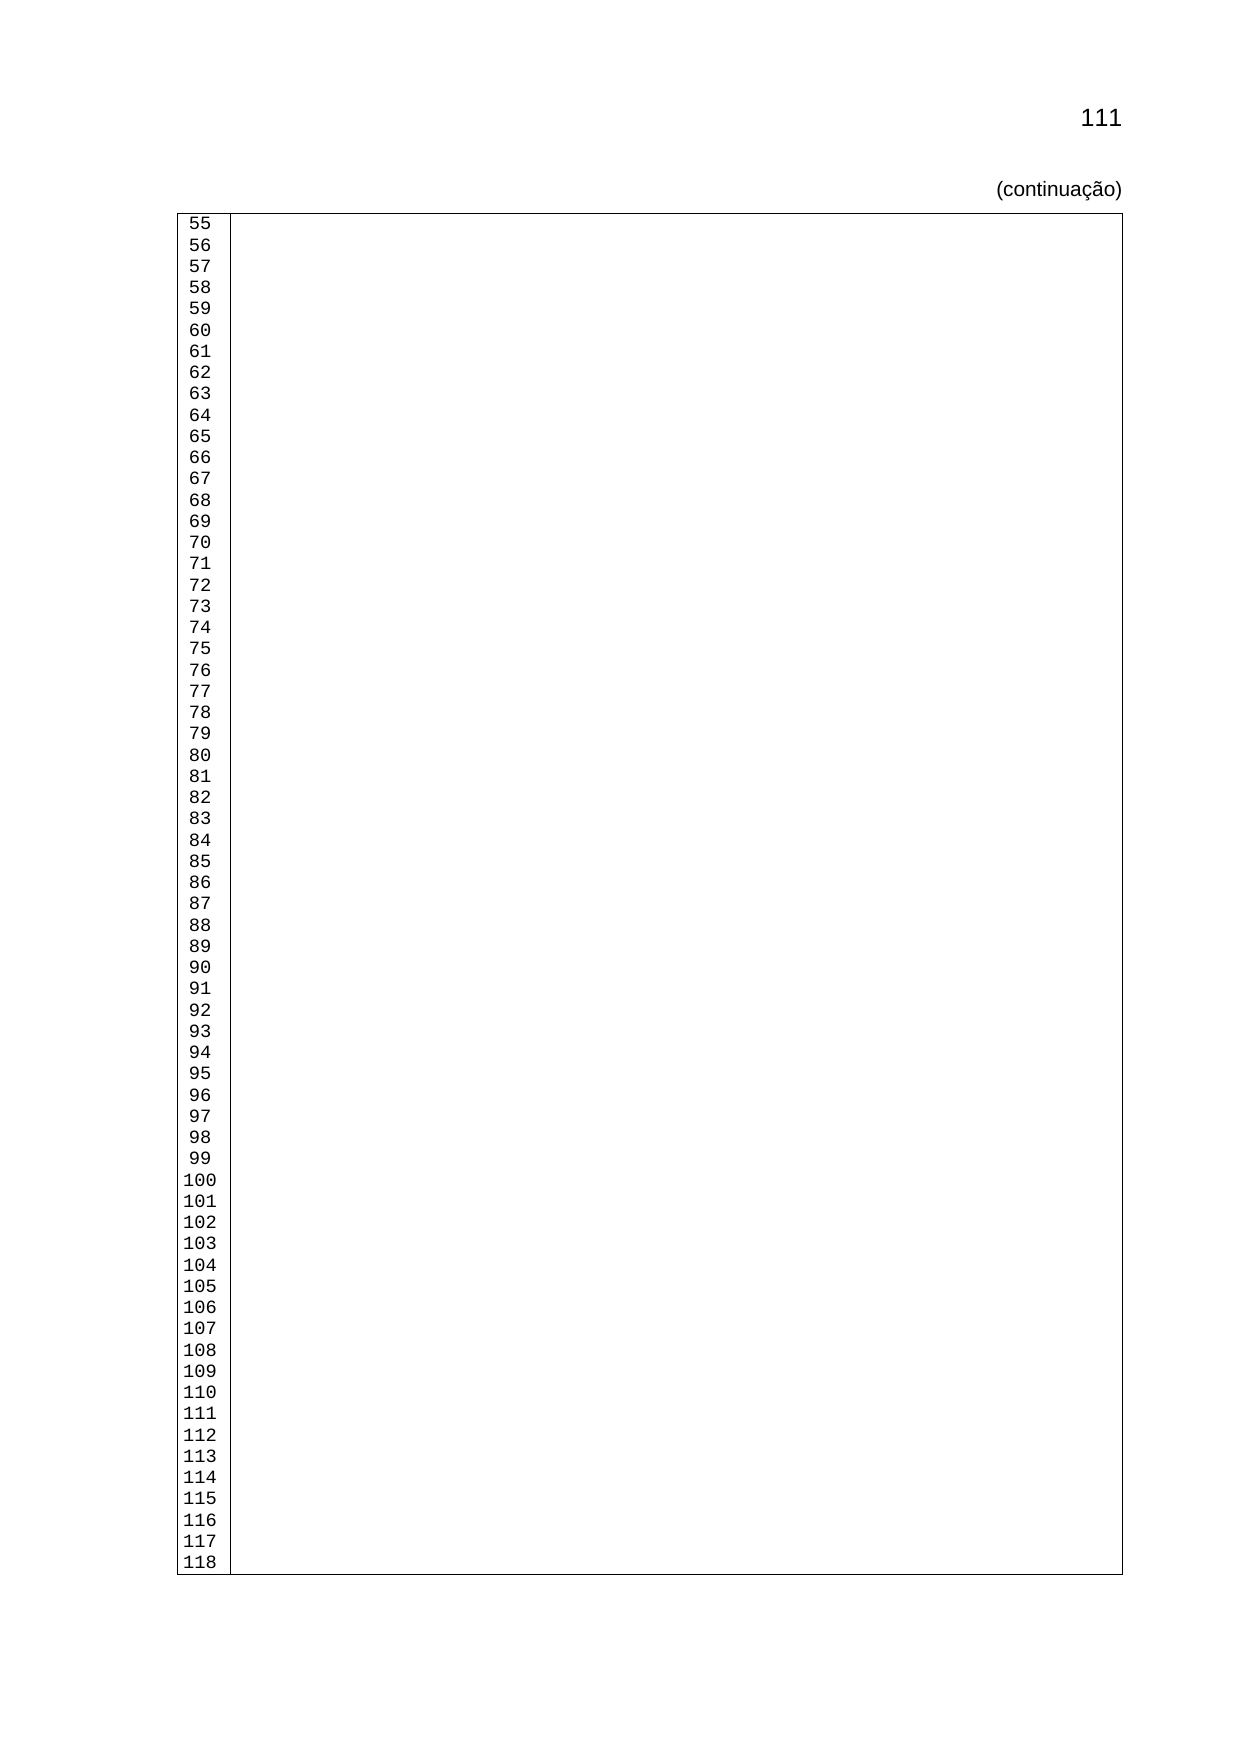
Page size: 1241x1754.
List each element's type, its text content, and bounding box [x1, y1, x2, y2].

table_header 55 56 57 58 59 60 61 62 63 64 65 66 67 68 69 70 71 72 73 74 75 76 77 78 79 80 81 82 83 84 85 86 87 88 89 90 91 92 93 94 95 96 97 98 99 100 101 102 103 104 105 106 107 108 109 110 111 112 113 114 115 116 117 118 [178, 214, 230, 1574]
table_header [231, 214, 1122, 1574]
text (continuação) [177, 177, 1122, 201]
